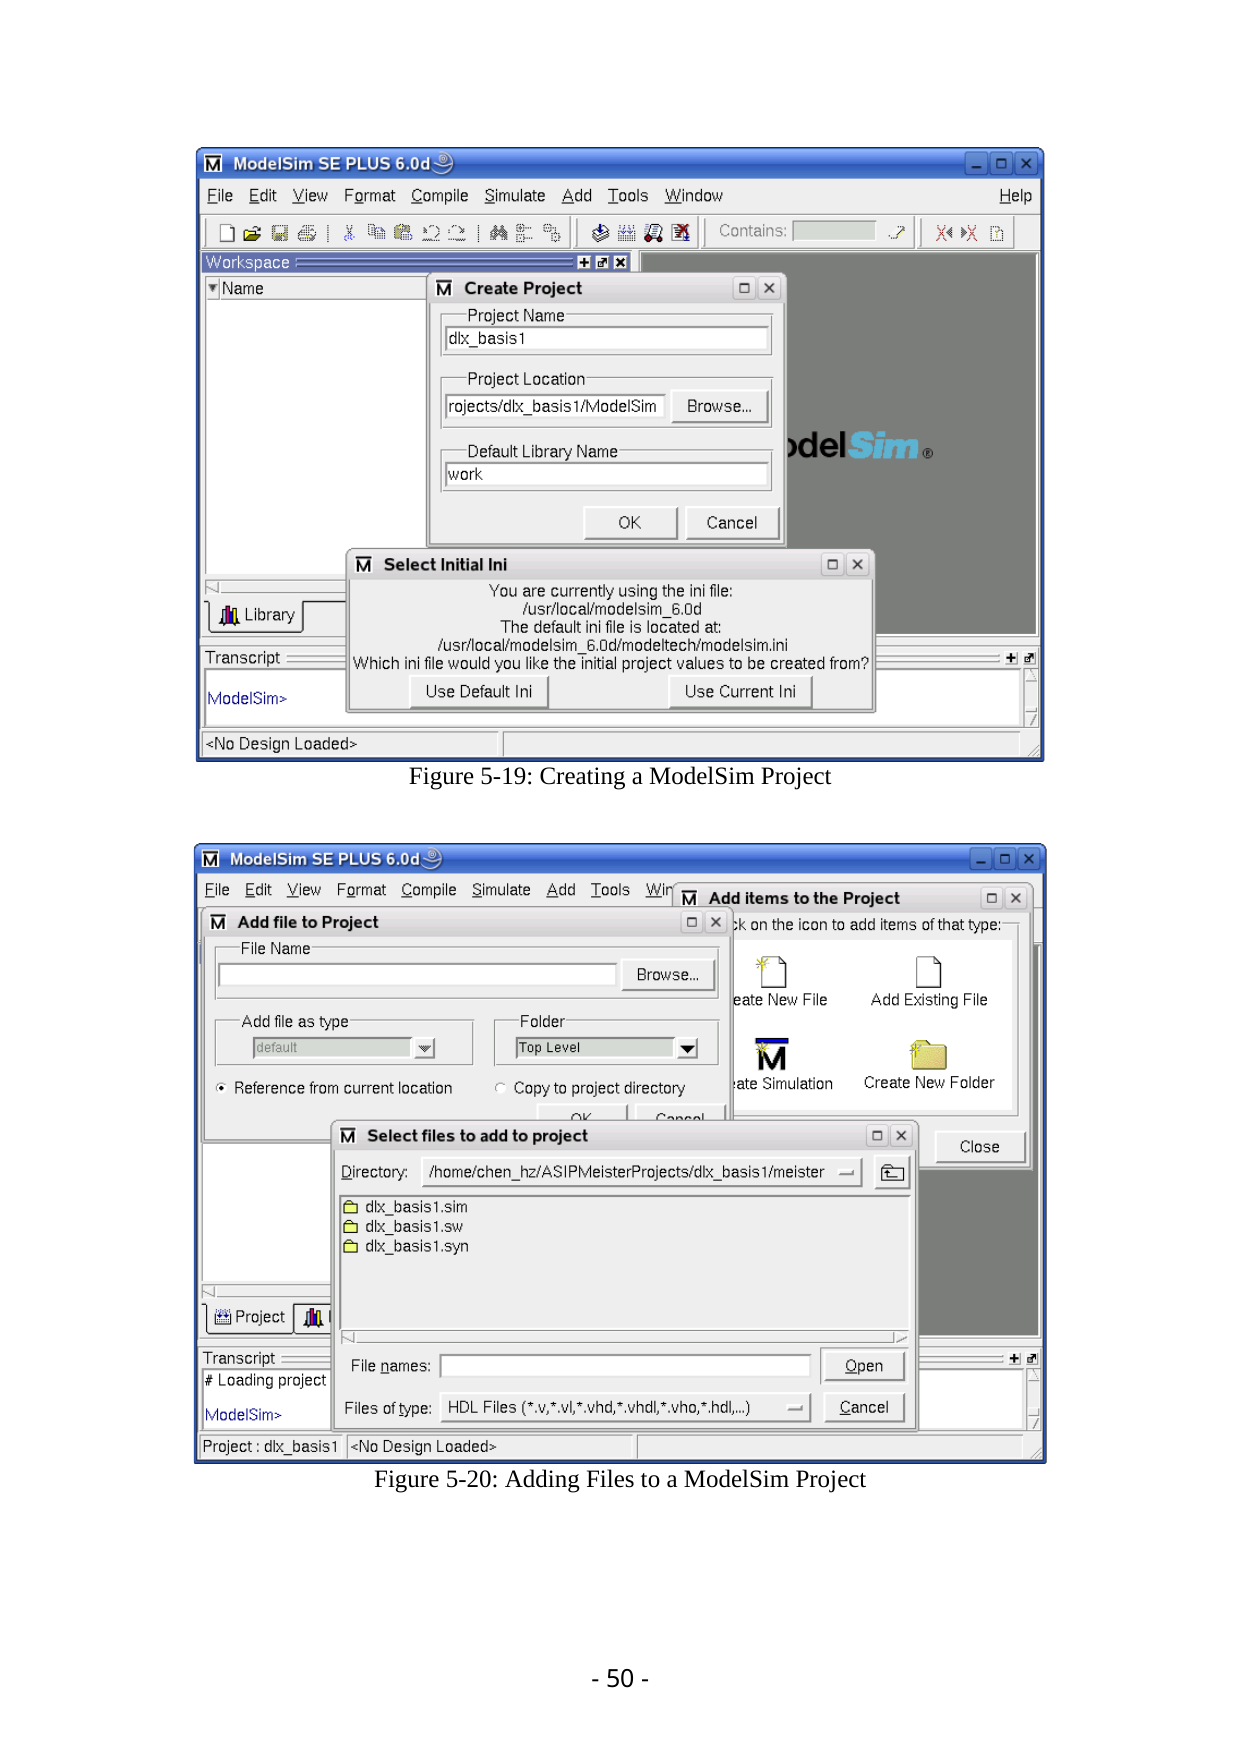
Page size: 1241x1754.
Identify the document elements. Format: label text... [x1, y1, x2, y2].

picture [195, 147, 1045, 762]
picture [193, 843, 1047, 1464]
